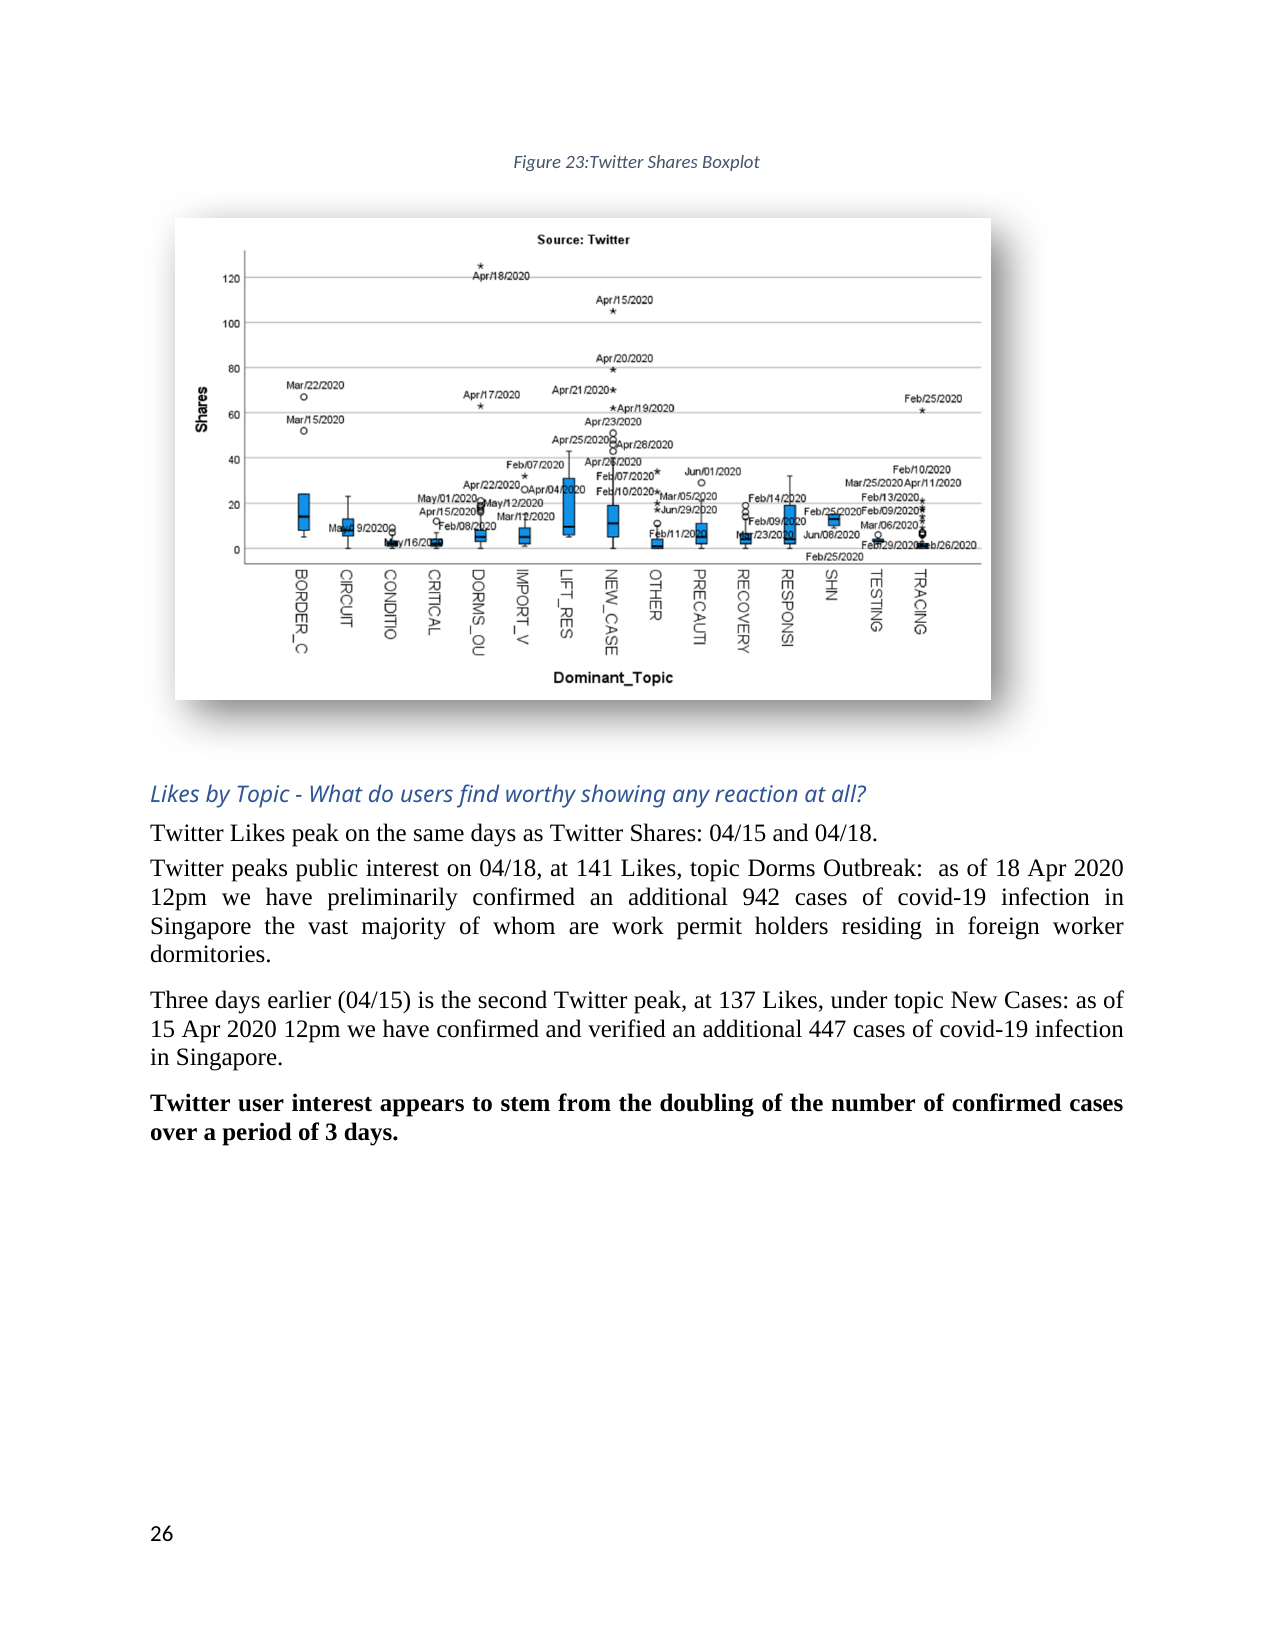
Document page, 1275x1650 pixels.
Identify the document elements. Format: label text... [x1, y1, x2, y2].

subtitle Likes by Topic - What do users find worthy showing any reaction at all? [150, 778, 1125, 809]
text Figure 23:Twitter Shares Boxplot [150, 150, 1125, 173]
text Twitter Likes peak on the same days as Twitter Shares: 04/15 and 04/18. [150, 818, 1125, 847]
picture [175, 218, 991, 700]
text Three days earlier (04/15) is the second Twitter peak, at 137 Likes, under topic New Cases: as of 15 Apr 2020 12pm we have confirmed and verified an additional 447 cases of covid-19 infection in Singapore. [150, 985, 1125, 1071]
text Twitter user interest appears to stem from the doubling of the number of confirmed cases over a period of 3 days. [150, 1088, 1125, 1145]
text Twitter peaks public interest on 04/18, at 141 Likes, topic Dorms Outbreak: as of 18 Apr 2020 12pm we have preliminarily confirmed an additional 942 cases of covid-19 infection in Singapore the vast majority of whom are work permit holders residing in foreign worker dormitories. [150, 853, 1125, 968]
